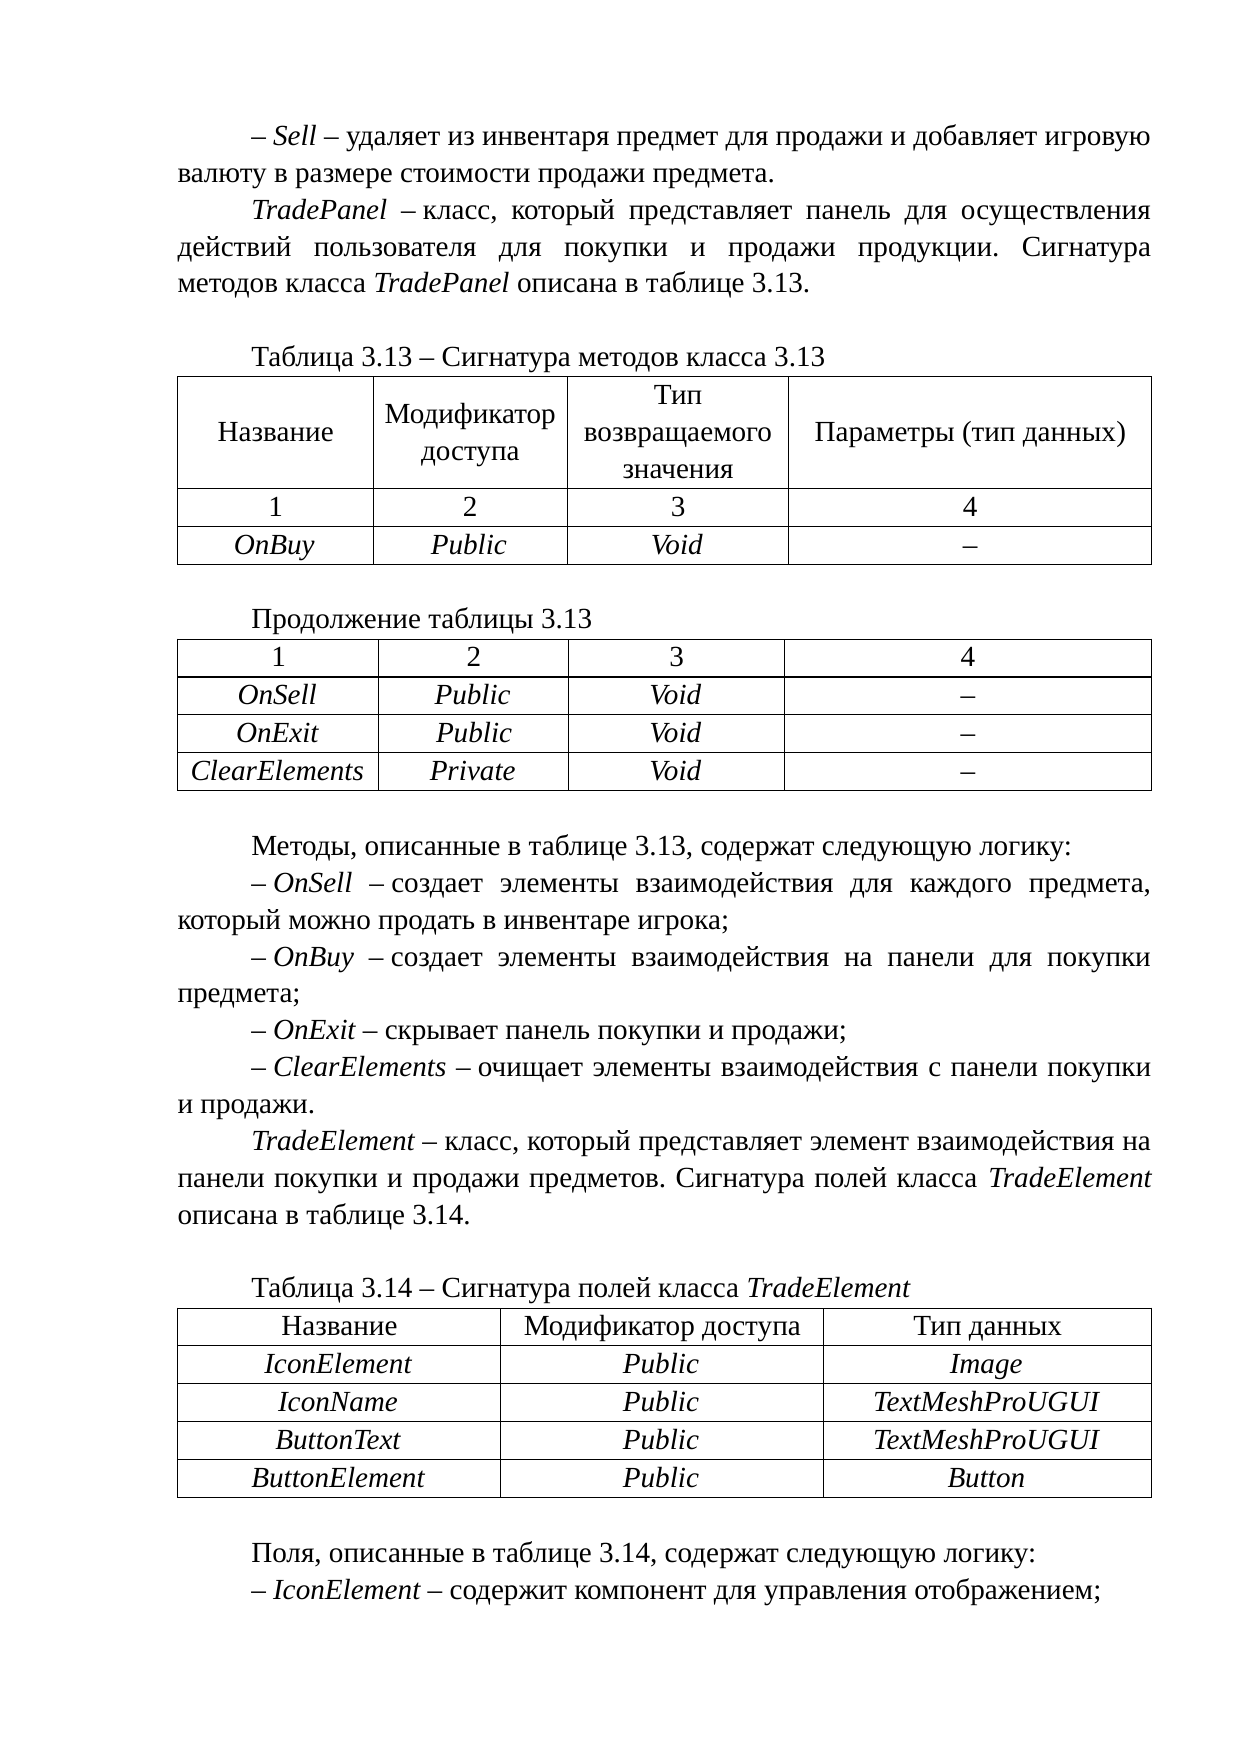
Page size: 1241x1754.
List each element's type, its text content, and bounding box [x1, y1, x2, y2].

table_header Тип данных [824, 1309, 1151, 1345]
text TradePanel – класс, который представляет панель для осуществления действий пользователя для покупки и продажи продукции. Сигнатура методов класса TradePanel описана в таблице 3.13. [177, 192, 1152, 299]
table_cell 1 [178, 489, 373, 526]
table_header Модификатор доступа [374, 377, 567, 488]
text Продолжение таблицы 3.13 [177, 602, 1152, 635]
text – ClearElements – очищает элементы взаимодействия с панели покупки и продажи. [177, 1049, 1152, 1120]
table_header Параметры (тип данных) [789, 377, 1151, 488]
table_cell Private [379, 753, 568, 790]
table_header Название [178, 1309, 500, 1345]
table_cell TextMeshProUGUI [824, 1422, 1151, 1459]
table_cell Public [374, 527, 567, 564]
table_cell – [789, 527, 1151, 564]
table_cell Public [501, 1346, 823, 1383]
table_cell ClearElements [178, 753, 378, 790]
table_cell OnExit [178, 715, 378, 752]
text Поля, описанные в таблице 3.14, содержат следующую логику: [177, 1535, 1152, 1568]
text TradeElement – класс, который представляет элемент взаимодействия на панели покупки и продажи предметов. Сигнатура полей класса TradeElement описана в таблице 3.14. [177, 1123, 1152, 1230]
table_cell OnBuy [178, 527, 373, 564]
text – OnBuy – создает элементы взаимодействия на панели для покупки предмета; [177, 939, 1152, 1009]
table_cell Public [379, 715, 568, 752]
table_cell ButtonElement [178, 1460, 500, 1497]
text – IconElement – содержит компонент для управления отображением; [177, 1572, 1152, 1605]
text Таблица 3.14 – Сигнатура полей класса TradeElement [177, 1271, 1152, 1304]
table_header Название [178, 377, 373, 488]
table_header Модификатор доступа [501, 1309, 823, 1345]
table_cell – [785, 678, 1151, 714]
table_header 1 [178, 640, 378, 676]
table_cell Void [568, 527, 788, 564]
table_header 3 [569, 640, 784, 676]
text – Sell – удаляет из инвентаря предмет для продажи и добавляет игровую валюту в размере стоимости продажи предмета. [177, 118, 1152, 188]
table_header 4 [785, 640, 1151, 676]
table_header Тип возвращаемого значения [568, 377, 788, 488]
table_cell Void [569, 678, 784, 714]
text – OnExit – скрывает панель покупки и продажи; [177, 1012, 1152, 1046]
table_cell ButtonText [178, 1422, 500, 1459]
table_cell Image [824, 1346, 1151, 1383]
table_cell Button [824, 1460, 1151, 1497]
text Методы, описанные в таблице 3.13, содержат следующую логику: [177, 828, 1152, 862]
table_cell Void [569, 715, 784, 752]
table_cell OnSell [178, 678, 378, 714]
table_cell IconName [178, 1384, 500, 1421]
text Таблица 3.13 – Сигнатура методов класса 3.13 [177, 339, 1152, 373]
table_cell – [785, 753, 1151, 790]
table_cell Public [501, 1384, 823, 1421]
table_cell 2 [374, 489, 567, 526]
table_cell 3 [568, 489, 788, 526]
table_cell Void [569, 753, 784, 790]
table_cell 4 [789, 489, 1151, 526]
table_cell – [785, 715, 1151, 752]
text – OnSell – создает элементы взаимодействия для каждого предмета, который можно продать в инвентаре игрока; [177, 865, 1152, 935]
table_cell Public [501, 1422, 823, 1459]
table_cell IconElement [178, 1346, 500, 1383]
table_cell Public [501, 1460, 823, 1497]
table_cell Public [379, 678, 568, 714]
table_header 2 [379, 640, 568, 676]
table_cell TextMeshProUGUI [824, 1384, 1151, 1421]
